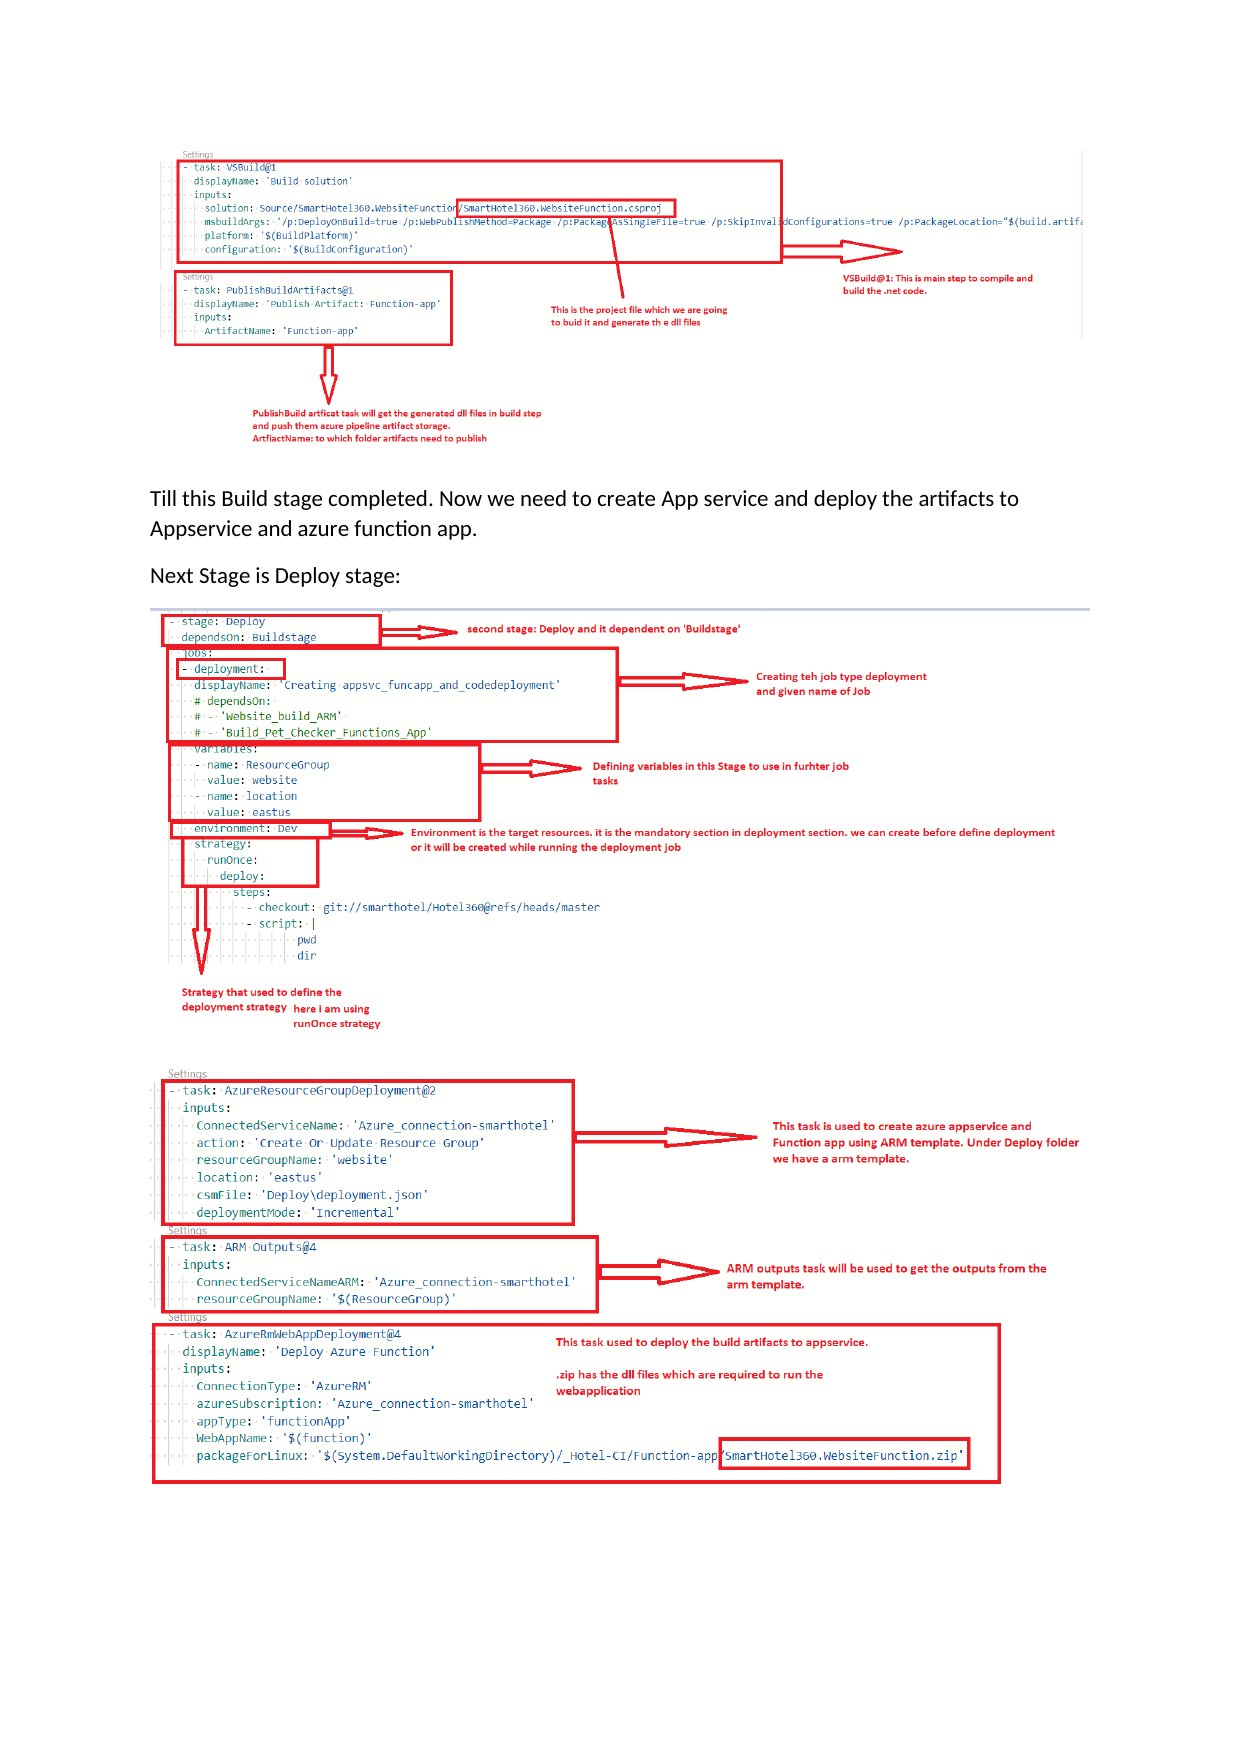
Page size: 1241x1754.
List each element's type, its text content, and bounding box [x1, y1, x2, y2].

text Till this Build stage completed. Now we need to create App service and deploy the artifacts to Appservice and azure function app. [150, 484, 1090, 543]
picture [150, 150, 1091, 466]
picture [150, 608, 1091, 1049]
picture [150, 1067, 1091, 1499]
text Next Stage is Deploy stage: [150, 561, 1090, 589]
